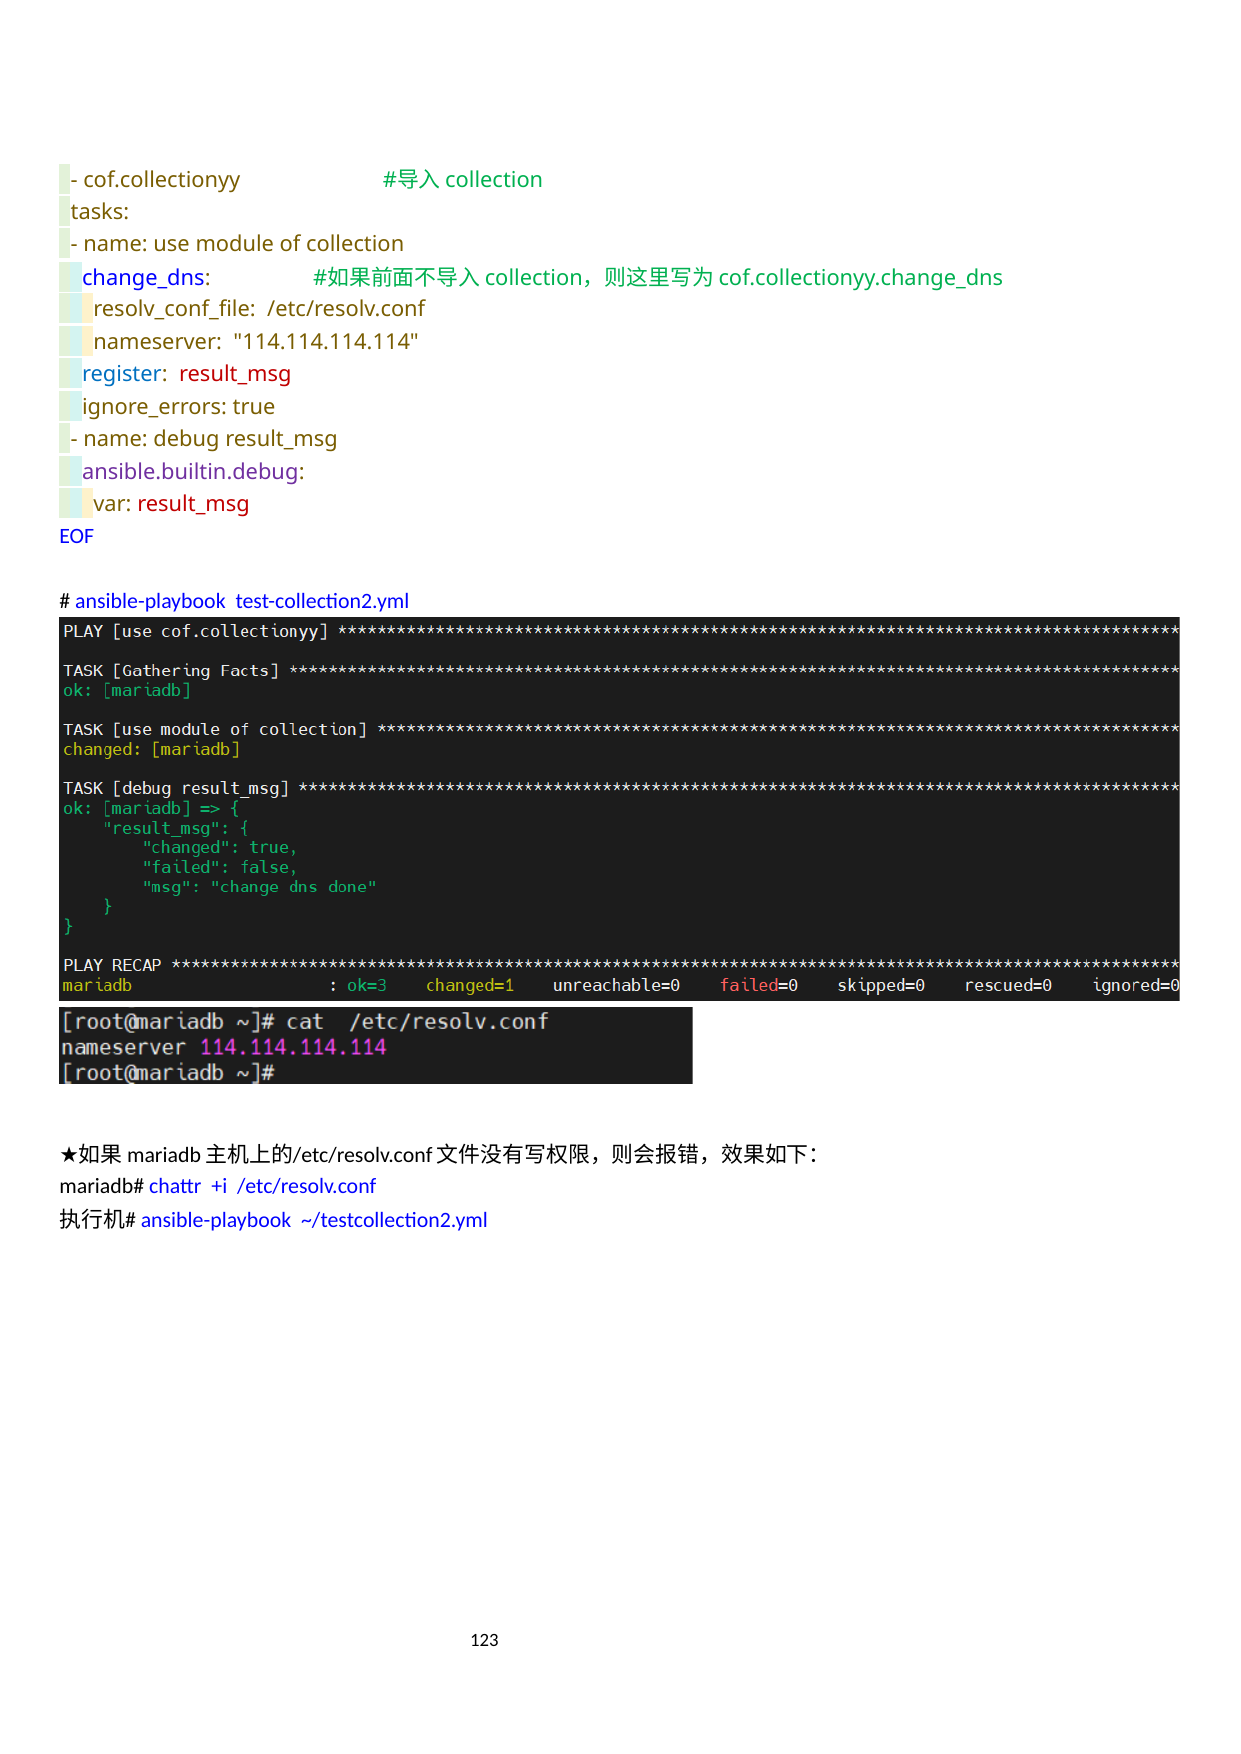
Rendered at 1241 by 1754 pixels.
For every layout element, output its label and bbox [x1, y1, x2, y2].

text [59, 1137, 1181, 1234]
picture [59, 1007, 693, 1084]
picture [59, 617, 1180, 1001]
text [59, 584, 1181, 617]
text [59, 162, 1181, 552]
